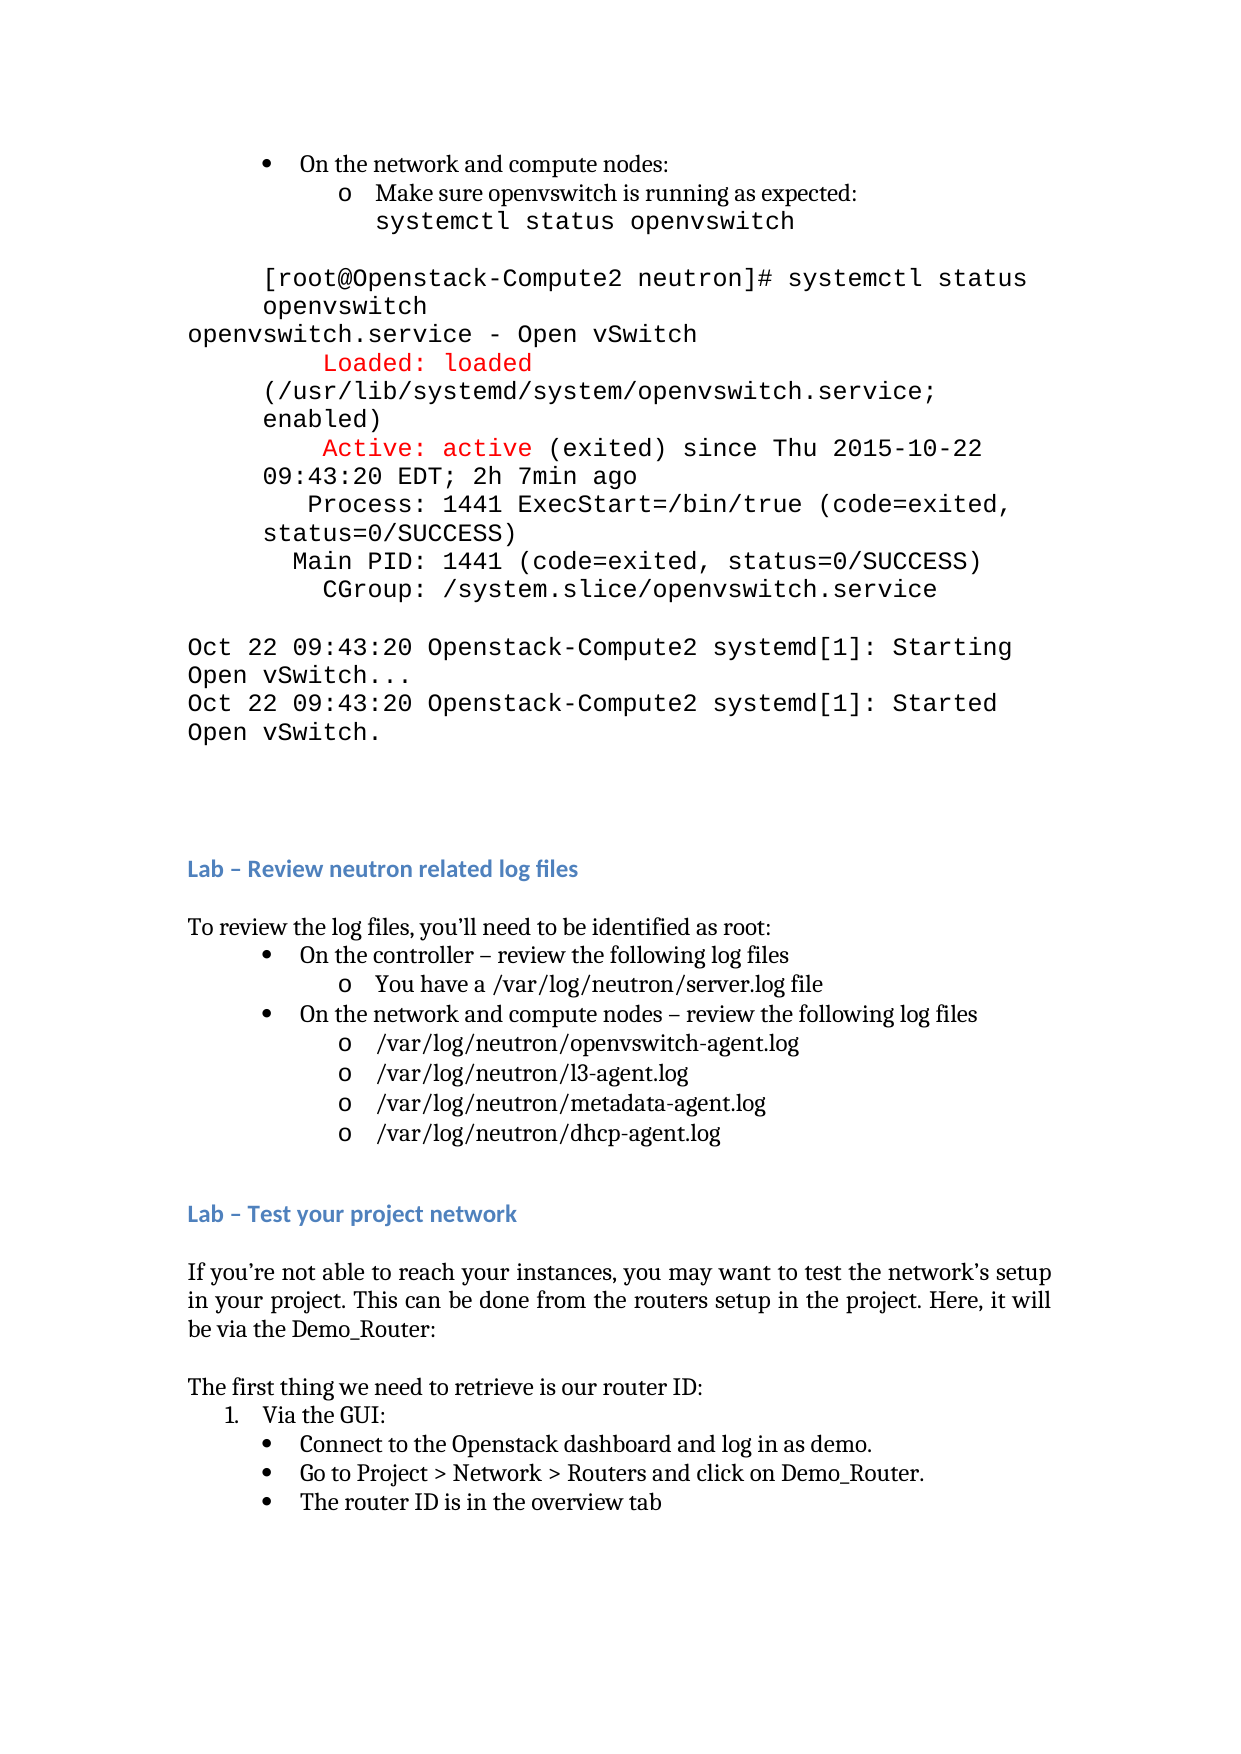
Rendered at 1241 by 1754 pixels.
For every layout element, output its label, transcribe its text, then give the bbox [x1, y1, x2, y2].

list Connect to the Openstack dashboard and log in as demo. [262, 1430, 1053, 1459]
text Oct 22 09:43:20 Openstack-Compute2 systemd[1]: Starting Open vSwitch... [187, 634, 1053, 691]
list systemctl status openvswitch [375, 209, 1053, 237]
text If you’re not able to reach your instances, you may want to test the network’s setup in your project. This can be done from the routers setup in the project. Here, it will be via the Demo_Router: [187, 1258, 1053, 1344]
list On the network and compute nodes – review the following log files [262, 1000, 1053, 1029]
list /var/log/neutron/metadata-agent.log [337, 1089, 1053, 1119]
subtitle Lab – Test your project network [187, 1198, 1053, 1229]
list On the network and compute nodes: [262, 150, 1053, 179]
list /var/log/neutron/openvswitch-agent.log [337, 1029, 1053, 1059]
list The router ID is in the overview tab [262, 1488, 1053, 1516]
list Oct 22 09:43:20 Openstack-Compute2 systemd[1]: Started Open vSwitch. [187, 691, 1053, 747]
list On the controller – review the following log files [262, 941, 1053, 970]
list Via the GUI: [225, 1401, 1053, 1430]
text To review the log files, you’ll need to be identified as root: [187, 913, 1053, 941]
list Go to Project > Network > Routers and click on Demo_Router. [262, 1459, 1053, 1488]
list /var/log/neutron/l3-agent.log [337, 1059, 1053, 1089]
list You have a /var/log/neutron/server.log file [337, 970, 1053, 1000]
list /var/log/neutron/dhcp-agent.log [337, 1119, 1053, 1149]
list [root@Openstack-Compute2 neutron]# systemctl status openvswitch [262, 265, 1053, 322]
list Process: 1441 ExecStart=/bin/true (code=exited, status=0/SUCCESS) [262, 492, 1053, 549]
subtitle Lab – Review neutron related log files [187, 853, 1053, 884]
list Main PID: 1441 (code=exited, status=0/SUCCESS) [262, 549, 1053, 577]
list Active: active (exited) since Thu 2015-10-22 09:43:20 EDT; 2h 7min ago [262, 435, 1053, 492]
list CGroup: /system.slice/openvswitch.service [262, 577, 1053, 605]
list Loaded: loaded (/usr/lib/systemd/system/openvswitch.service; enabled) [262, 350, 1053, 435]
list Make sure openvswitch is running as expected: [337, 179, 1053, 209]
text openvswitch.service - Open vSwitch [187, 322, 1053, 350]
text The first thing we need to retrieve is our router ID: [187, 1373, 1053, 1401]
